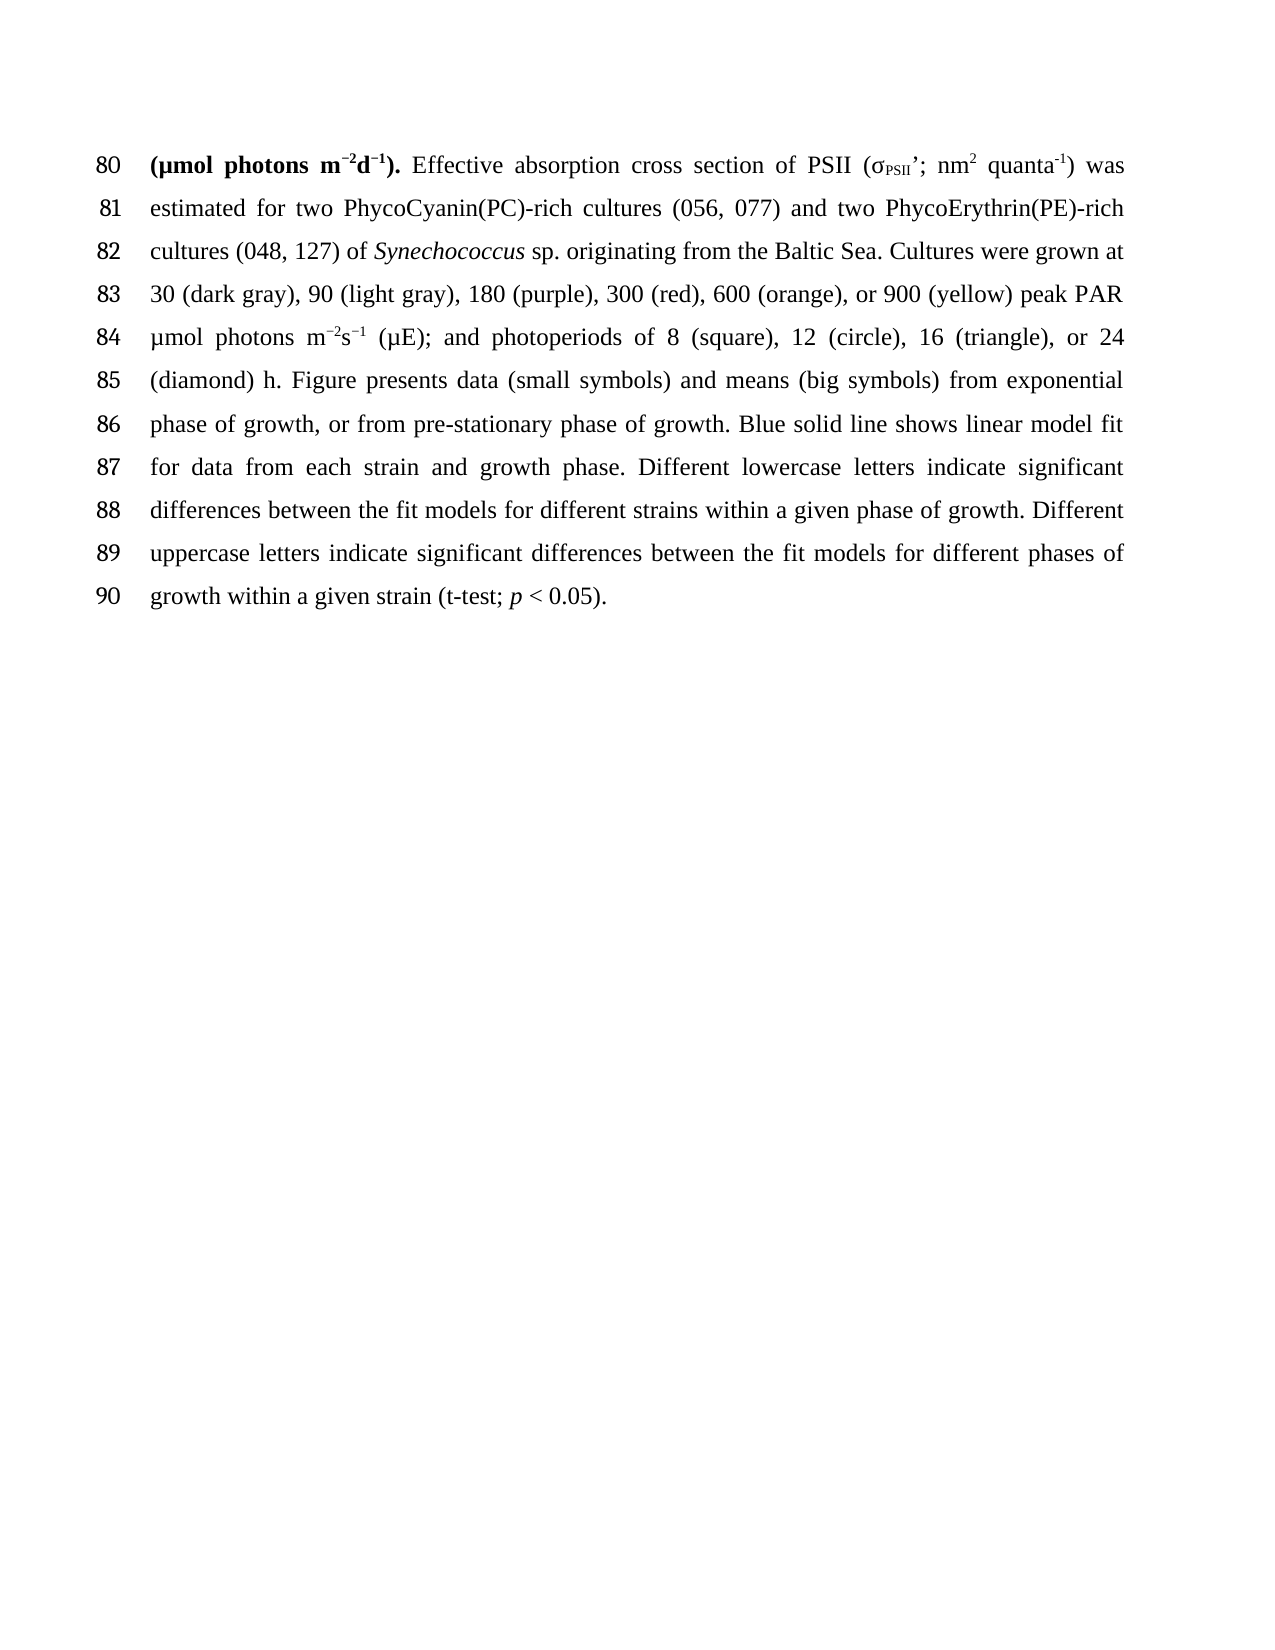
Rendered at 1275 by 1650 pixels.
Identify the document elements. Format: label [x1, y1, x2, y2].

text [150, 150, 1125, 610]
